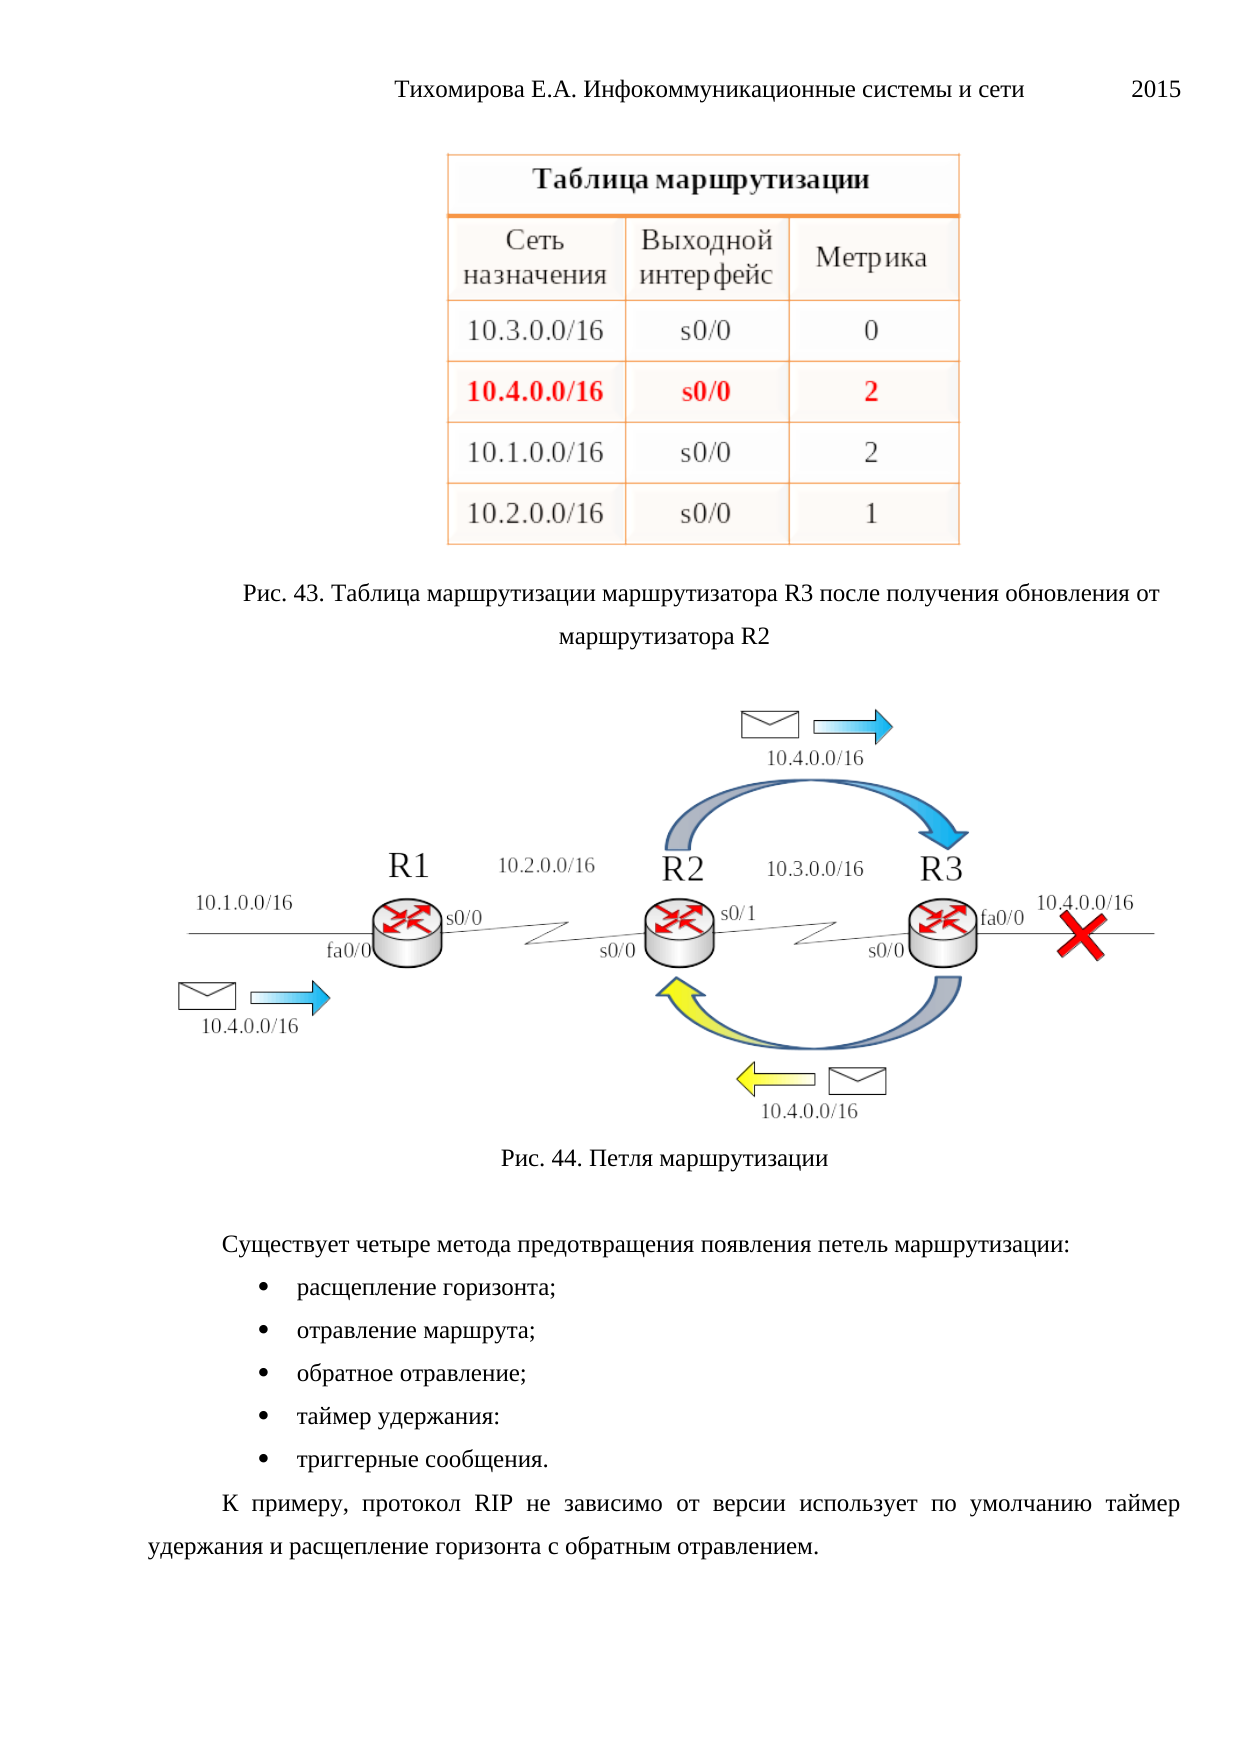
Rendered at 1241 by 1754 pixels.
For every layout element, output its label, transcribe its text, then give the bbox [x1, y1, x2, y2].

list таймер удержания: [259, 1401, 1181, 1430]
text К примеру, протокол RIP не зависимо от версии использует по умолчанию таймер удержания и расщепление горизонта с обратным отравлением. [148, 1488, 1181, 1559]
list триггерные сообщения. [259, 1444, 1181, 1473]
text Рис. 43. Таблица маршрутизации маршрутизатора R3 после получения обновления от маршрутизатора R2 [148, 578, 1181, 649]
list отравление маршрута; [259, 1315, 1181, 1344]
list обратное отравление; [259, 1358, 1181, 1387]
text Рис. 44. Петля маршрутизации [148, 1143, 1181, 1171]
text Существует четыре метода предотвращения появления петель маршрутизации: [148, 1229, 1181, 1258]
list расщепление горизонта; [259, 1272, 1181, 1301]
